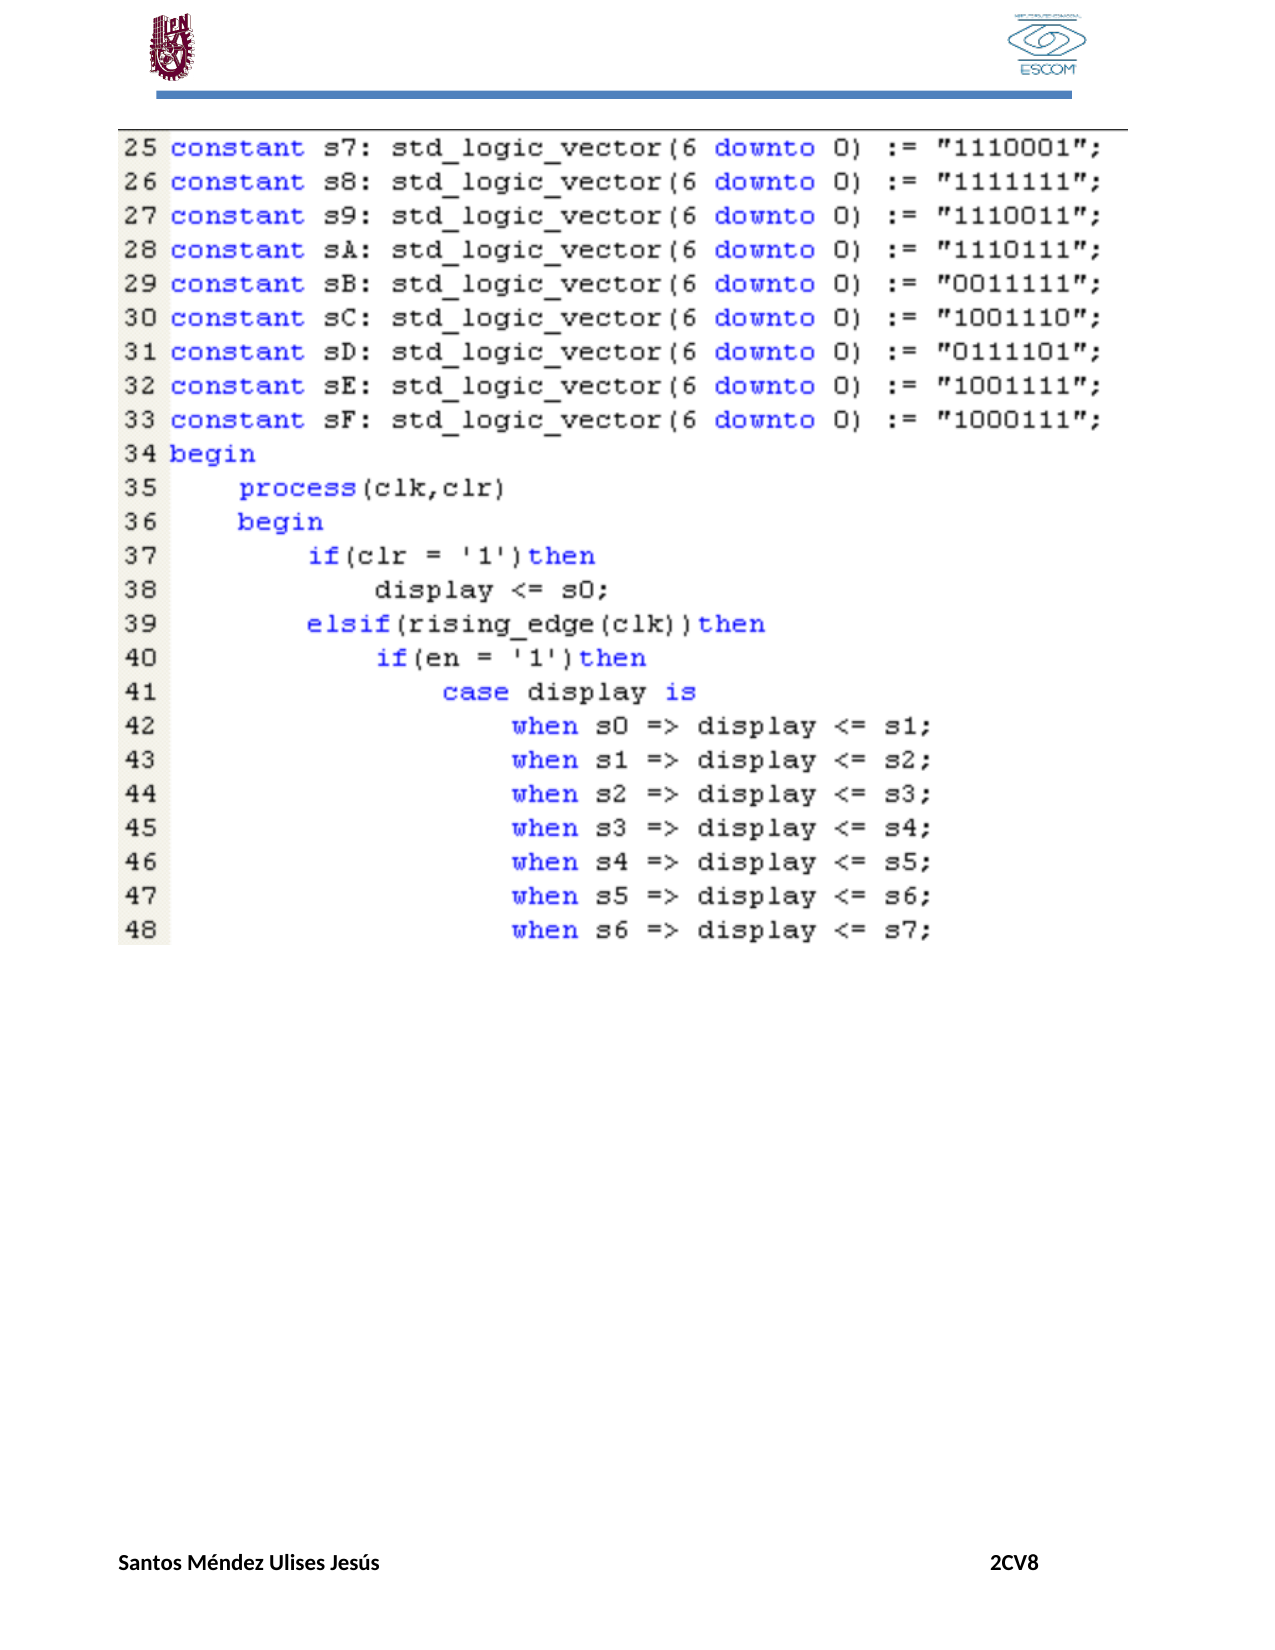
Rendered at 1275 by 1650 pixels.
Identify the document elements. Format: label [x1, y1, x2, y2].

picture [148, 12, 196, 82]
picture [118, 129, 1128, 945]
picture [1005, 12, 1088, 76]
